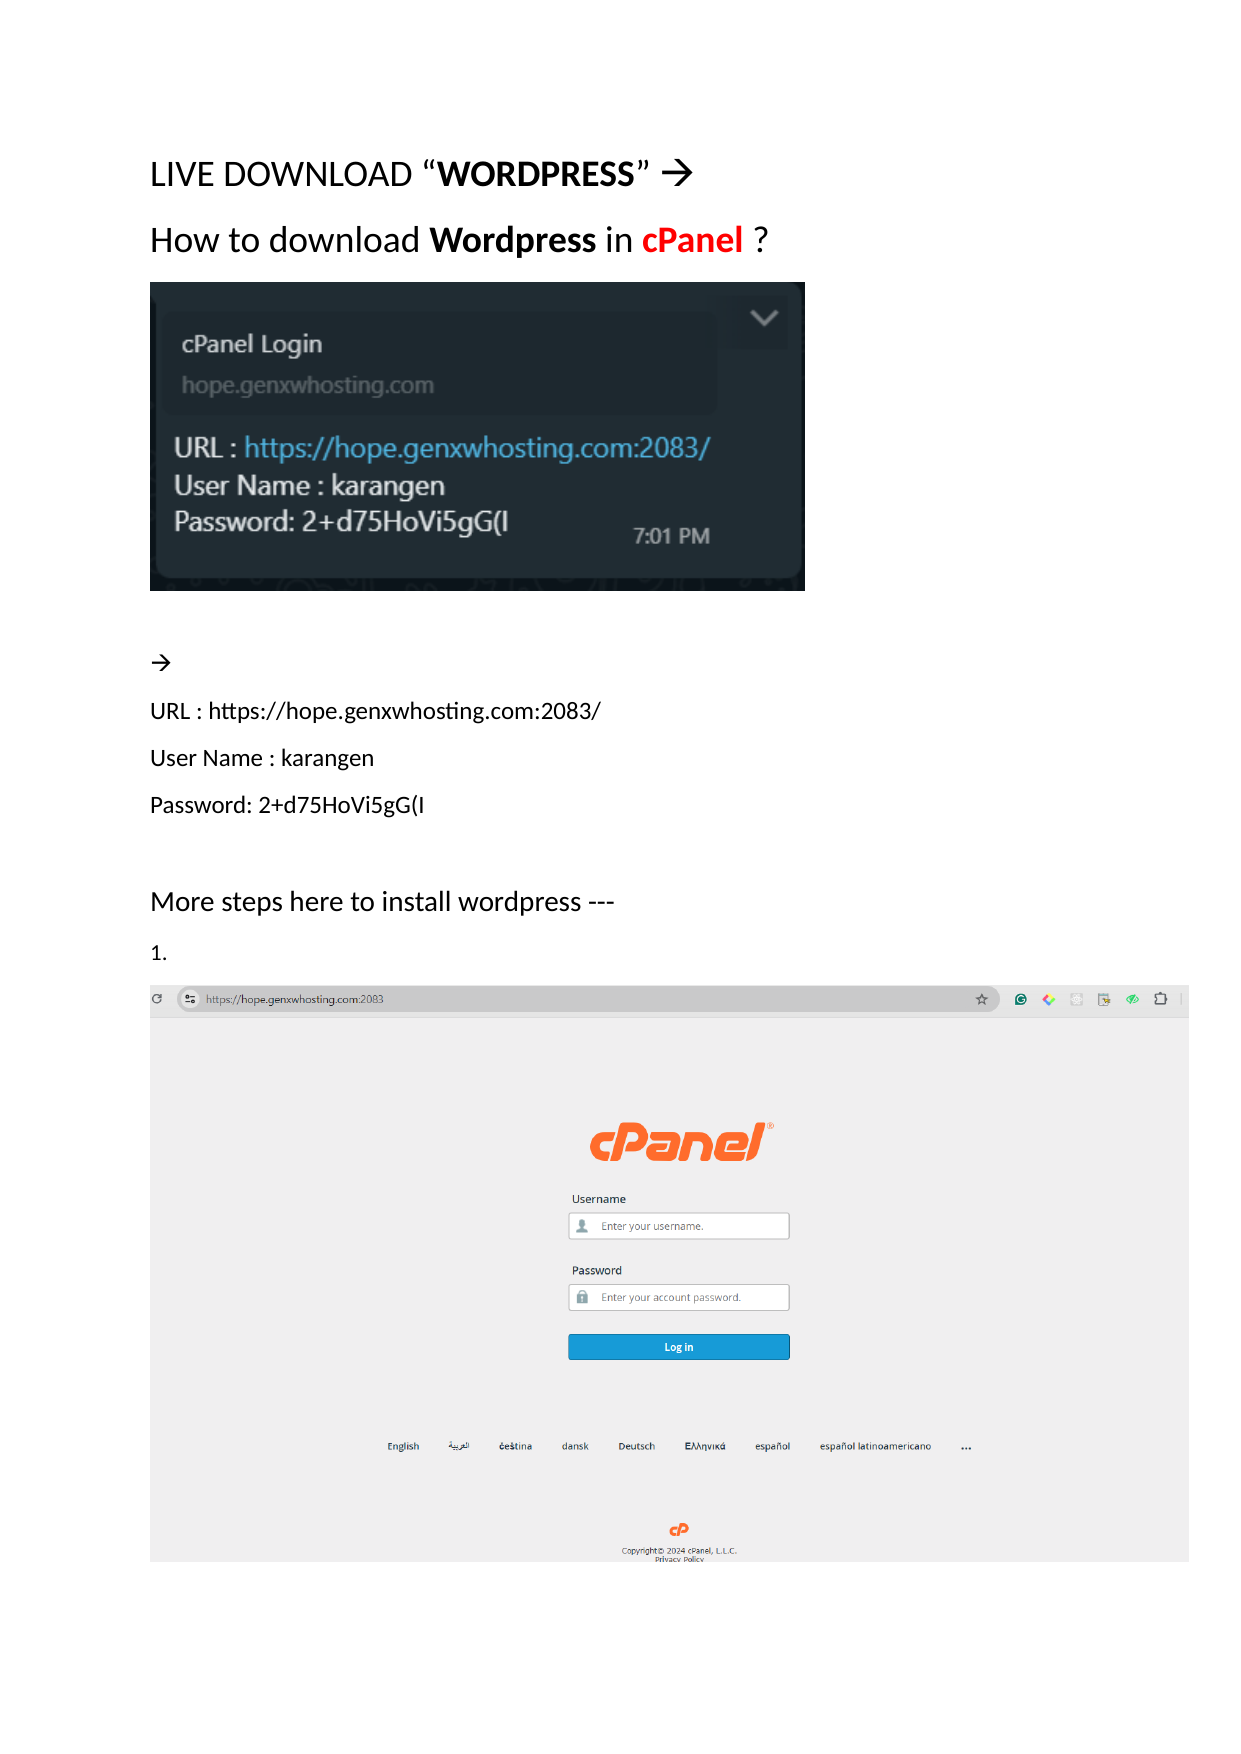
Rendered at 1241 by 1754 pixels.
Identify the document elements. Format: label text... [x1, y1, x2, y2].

text More steps here to install wordpress --- [150, 883, 1090, 919]
text URL : https://hope.genxwhosting.com:2083/ [150, 695, 1090, 726]
picture [150, 282, 805, 591]
text Password: 2+d75HoVi5gG(I [150, 789, 1090, 820]
text User Name : karangen [150, 742, 1090, 773]
text 1. [150, 938, 1090, 967]
text How to download Wordpress in cPanel ? [150, 216, 1090, 262]
picture [150, 985, 1189, 1562]
text LIVE DOWNLOAD “WORDPRESS” [150, 150, 1090, 196]
